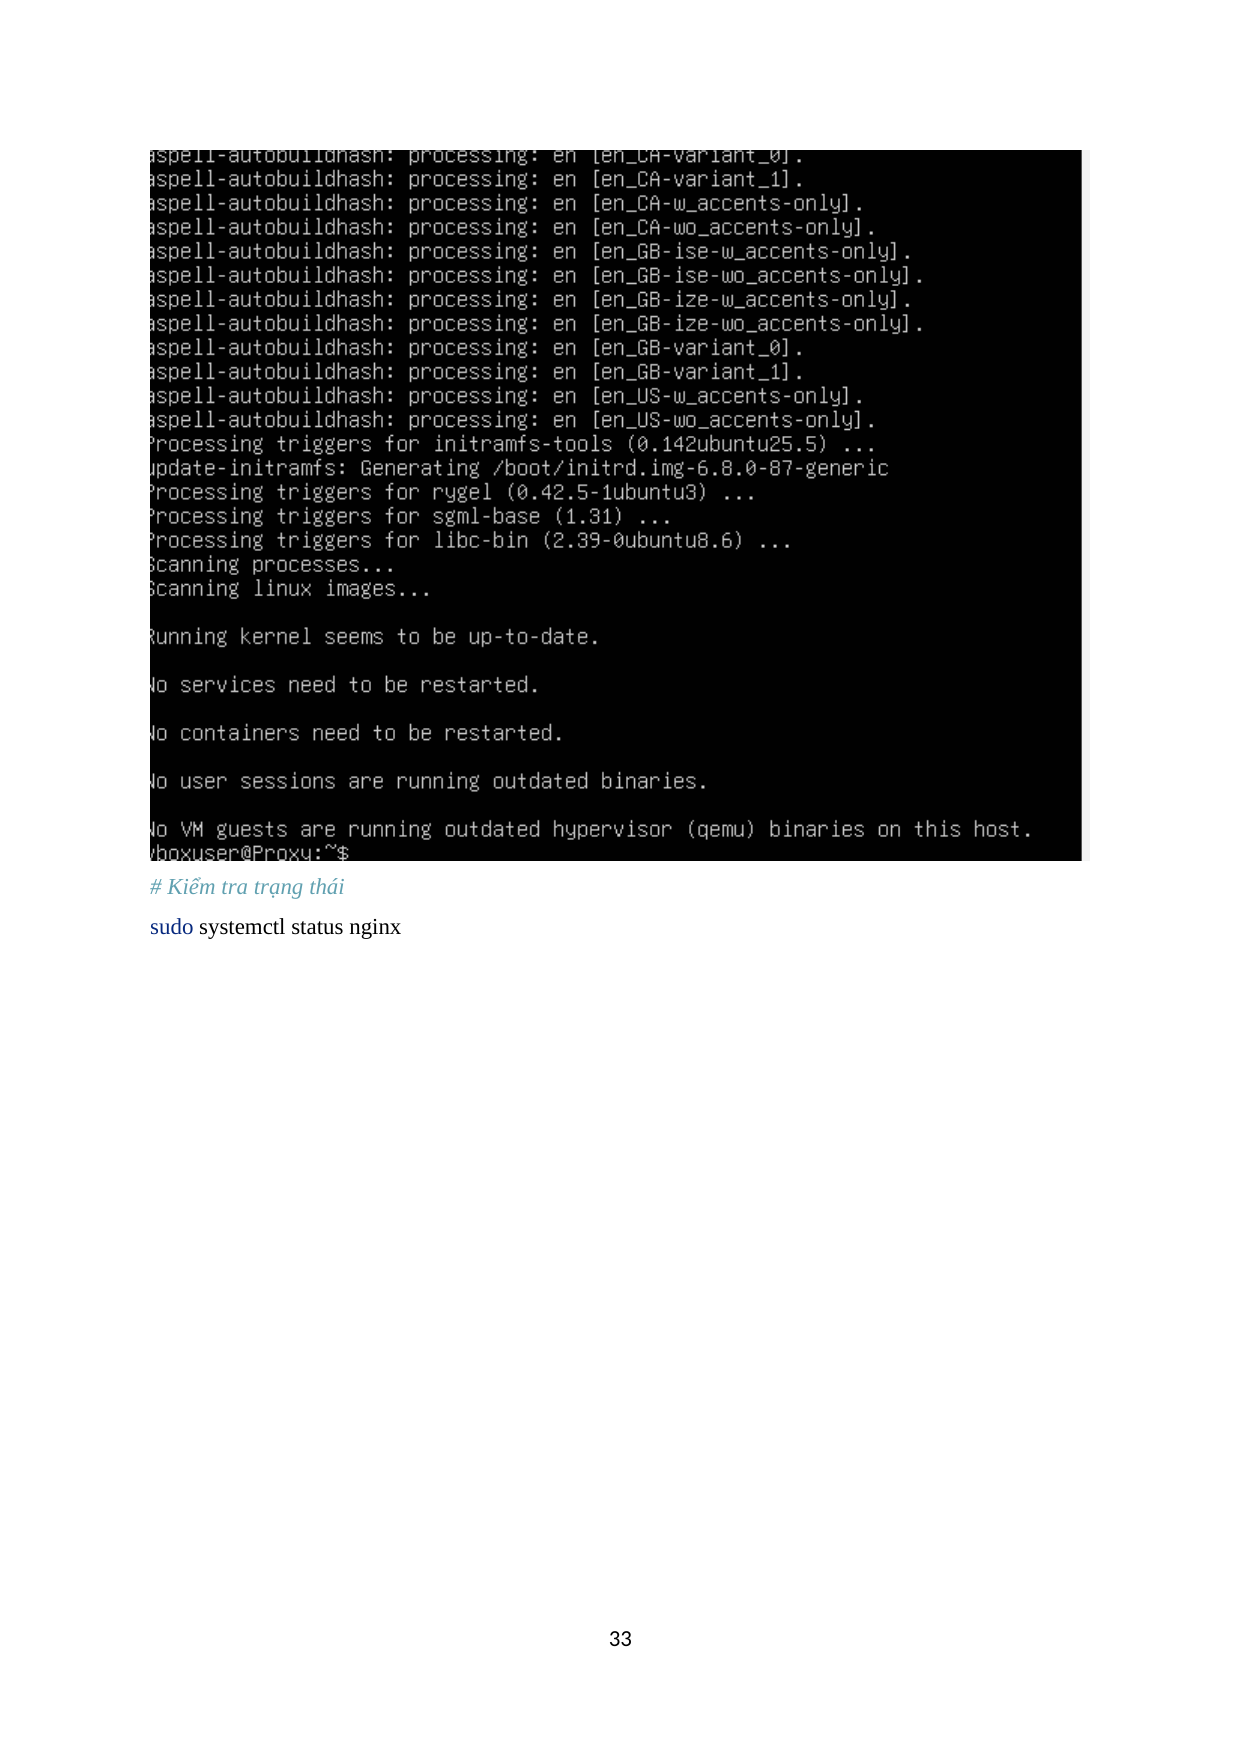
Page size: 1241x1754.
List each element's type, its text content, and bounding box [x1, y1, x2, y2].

picture [150, 150, 1090, 861]
text # Kiểm tra trạng thái sudo systemctl status nginx [150, 861, 1090, 939]
